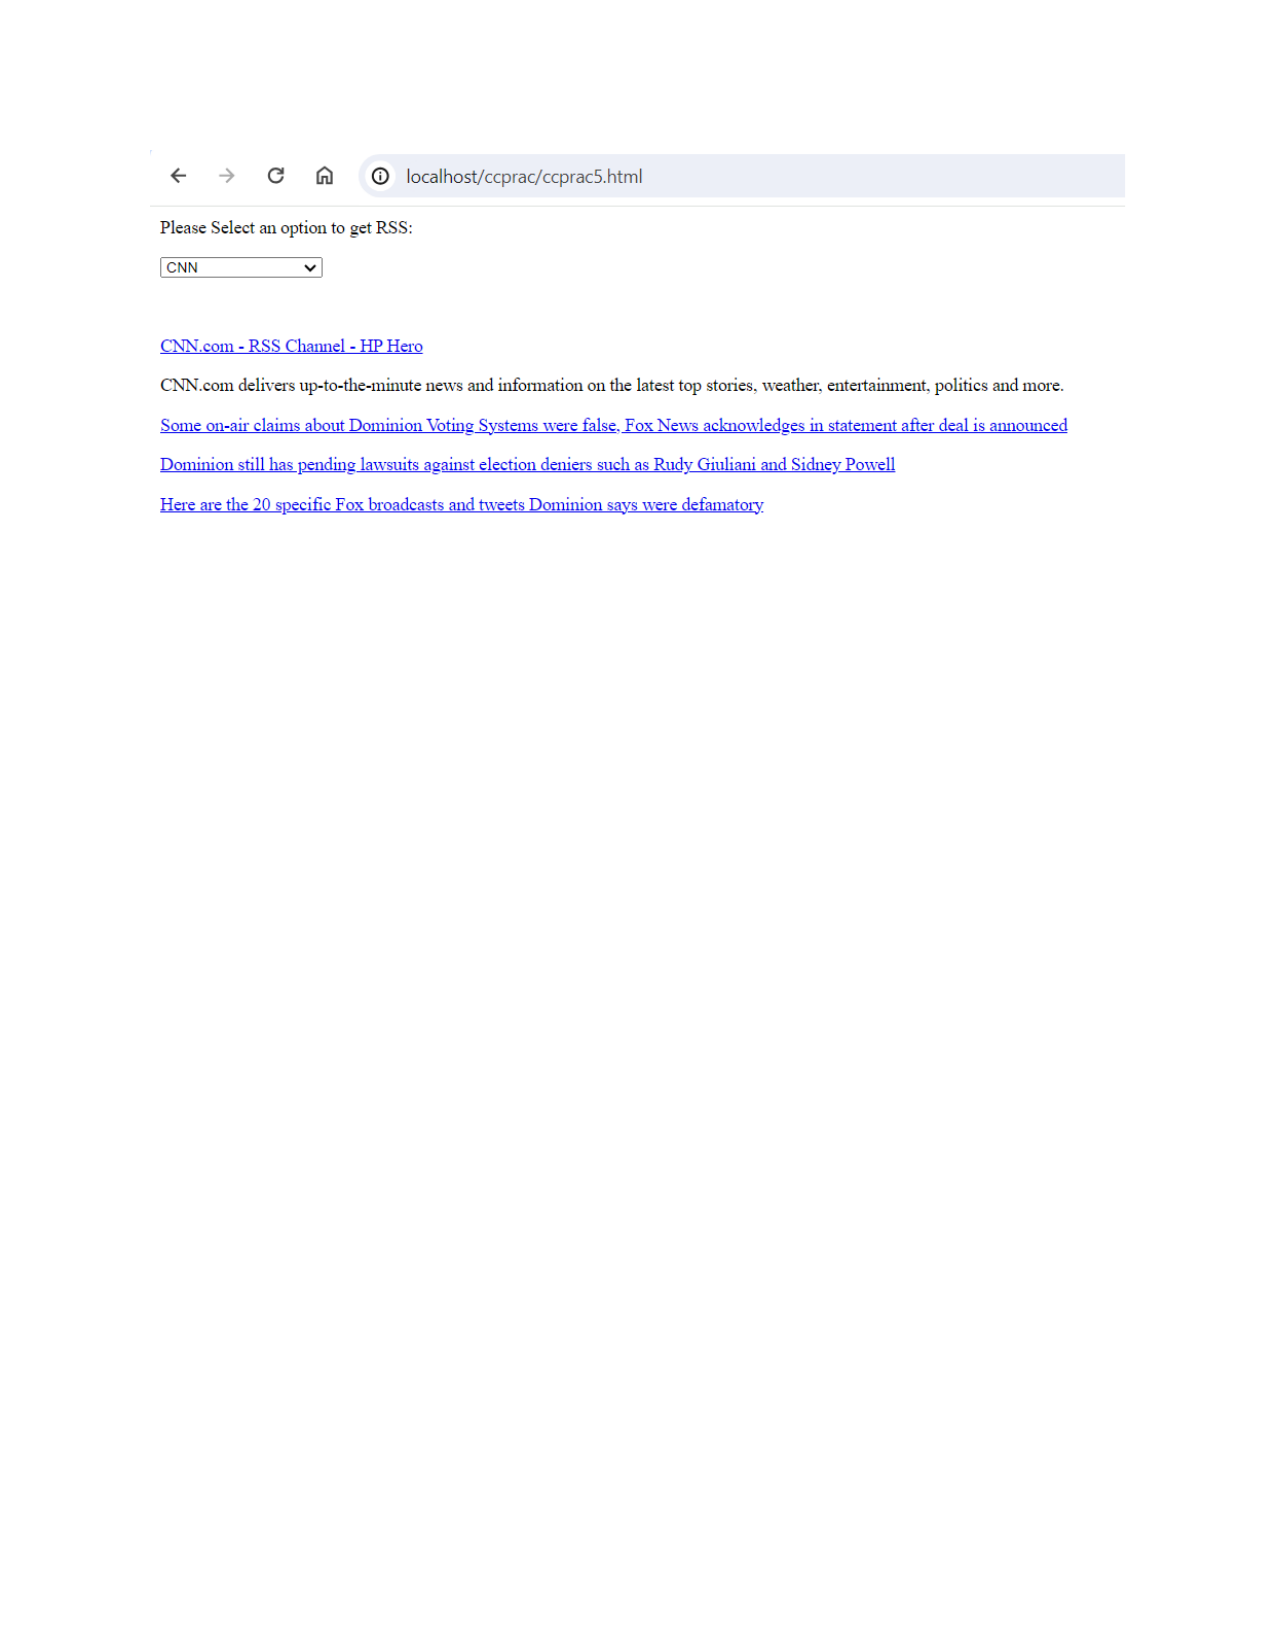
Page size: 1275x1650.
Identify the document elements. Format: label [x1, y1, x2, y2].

picture [150, 150, 1125, 636]
